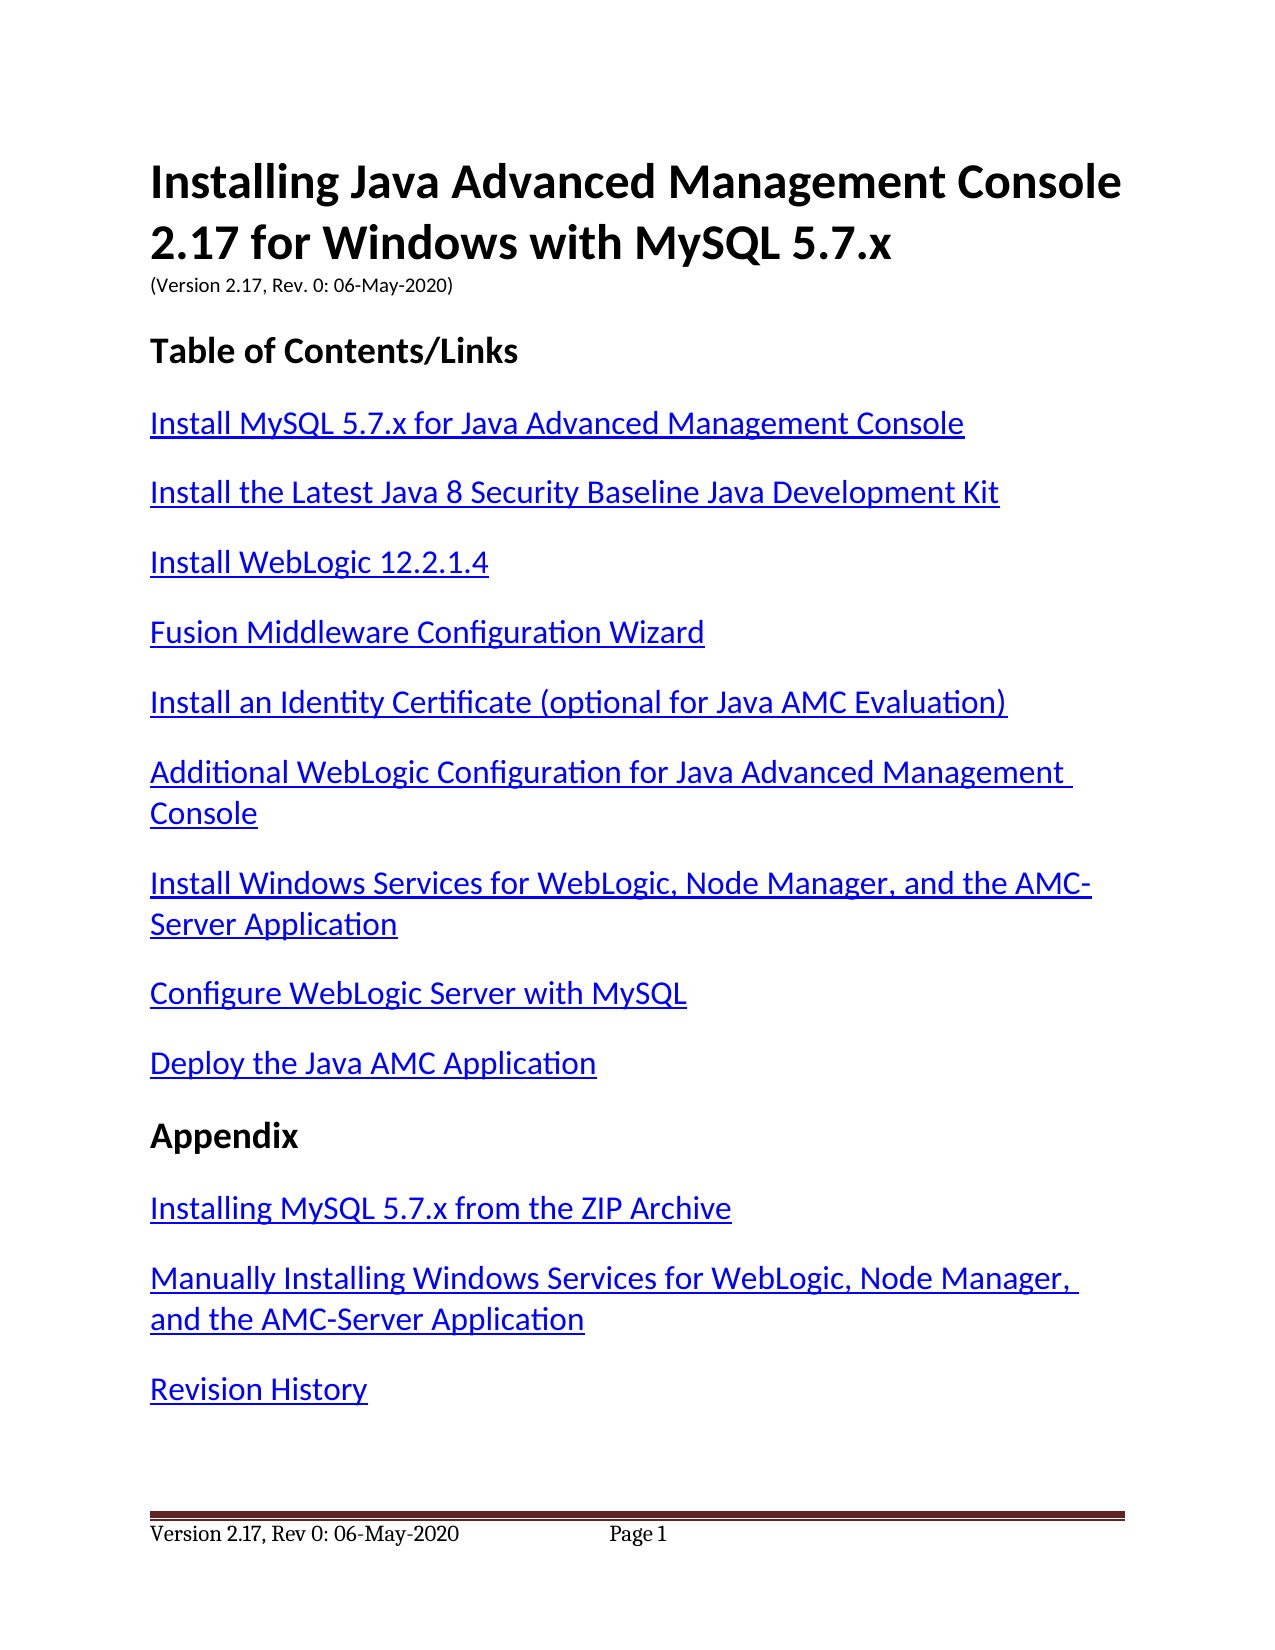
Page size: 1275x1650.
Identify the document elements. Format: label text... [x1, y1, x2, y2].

subtitle (Version 2.17, Rev. 0: 06-May-2020) [150, 272, 1125, 297]
subtitle Appendix [150, 1112, 1125, 1158]
subtitle Fusion Middleware Configuration Wizard [150, 611, 1125, 652]
subtitle Install an Identity Certificate (optional for Java AMC Evaluation) [150, 681, 1125, 722]
subtitle Additional WebLogic Configuration for Java Advanced Management Console [150, 751, 1125, 833]
subtitle Table of Contents/Links [150, 327, 1125, 372]
subtitle Revision History [150, 1368, 1125, 1408]
subtitle Manually Installing Windows Services for WebLogic, Node Manager, and the AMC-Server Application [150, 1257, 1125, 1338]
subtitle Install MySQL 5.7.x for Java Advanced Management Console [150, 402, 1125, 442]
subtitle Installing Java Advanced Management Console 2.17 for Windows with MySQL 5.7.x [150, 150, 1125, 272]
subtitle Install WebLogic 12.2.1.4 [150, 541, 1125, 582]
subtitle Install the Latest Java 8 Security Baseline Java Development Kit [150, 472, 1125, 512]
subtitle Configure WebLogic Server with MySQL [150, 972, 1125, 1013]
subtitle Install Windows Services for WebLogic, Node Manager, and the AMC-Server Application [150, 862, 1125, 943]
subtitle Installing MySQL 5.7.x from the ZIP Archive [150, 1187, 1125, 1228]
subtitle Deploy the Java AMC Application [150, 1042, 1125, 1083]
